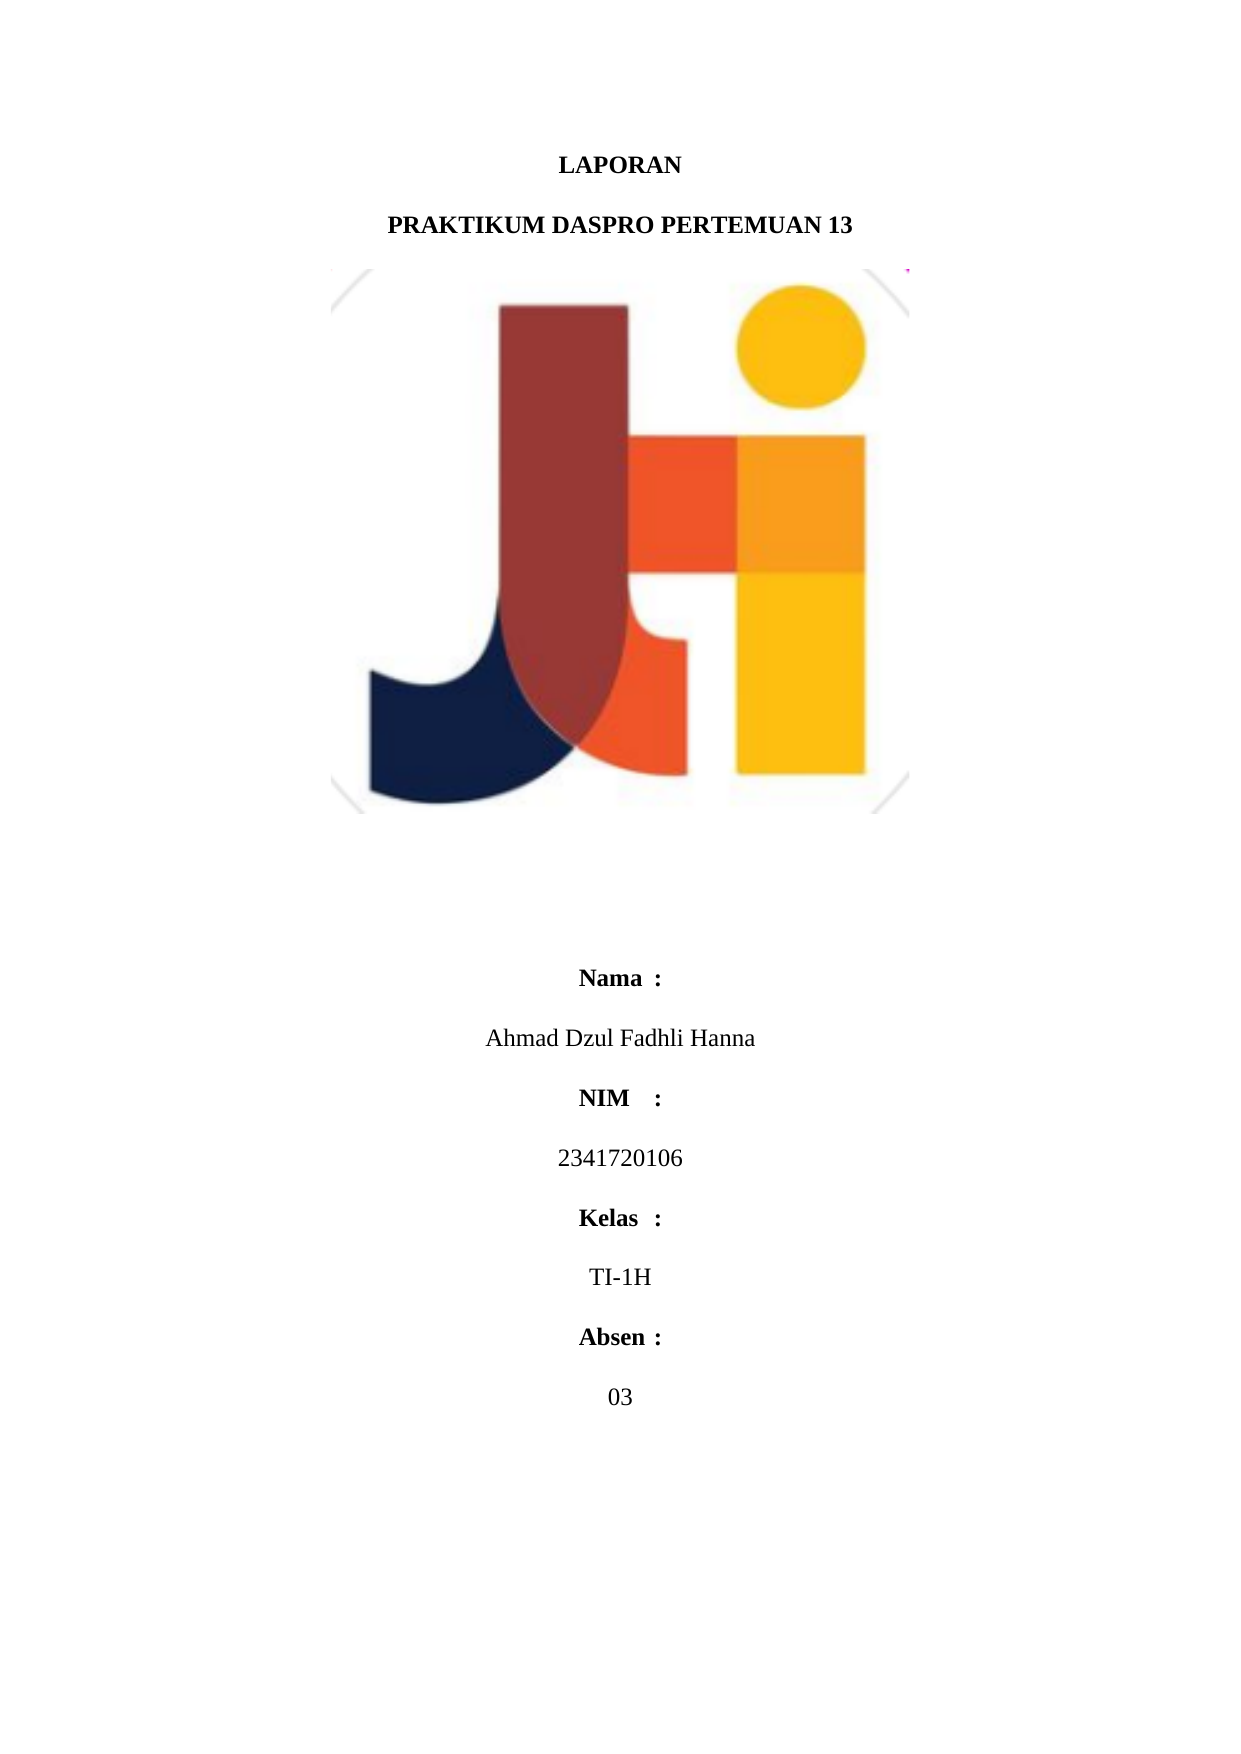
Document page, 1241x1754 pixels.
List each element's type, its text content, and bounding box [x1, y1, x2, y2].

text LAPORAN [150, 150, 1090, 179]
text Kelas : [150, 1203, 1090, 1231]
text PRAKTIKUM DASPRO PERTEMUAN 13 [150, 210, 1090, 238]
text 2341720106 [150, 1143, 1090, 1172]
text Nama : [150, 963, 1090, 992]
picture [330, 269, 910, 814]
text TI-1H [150, 1262, 1090, 1291]
text Ahmad Dzul Fadhli Hanna [150, 1023, 1090, 1052]
text 03 [150, 1382, 1090, 1411]
text Absen : [150, 1322, 1090, 1351]
text NIM : [150, 1083, 1090, 1112]
